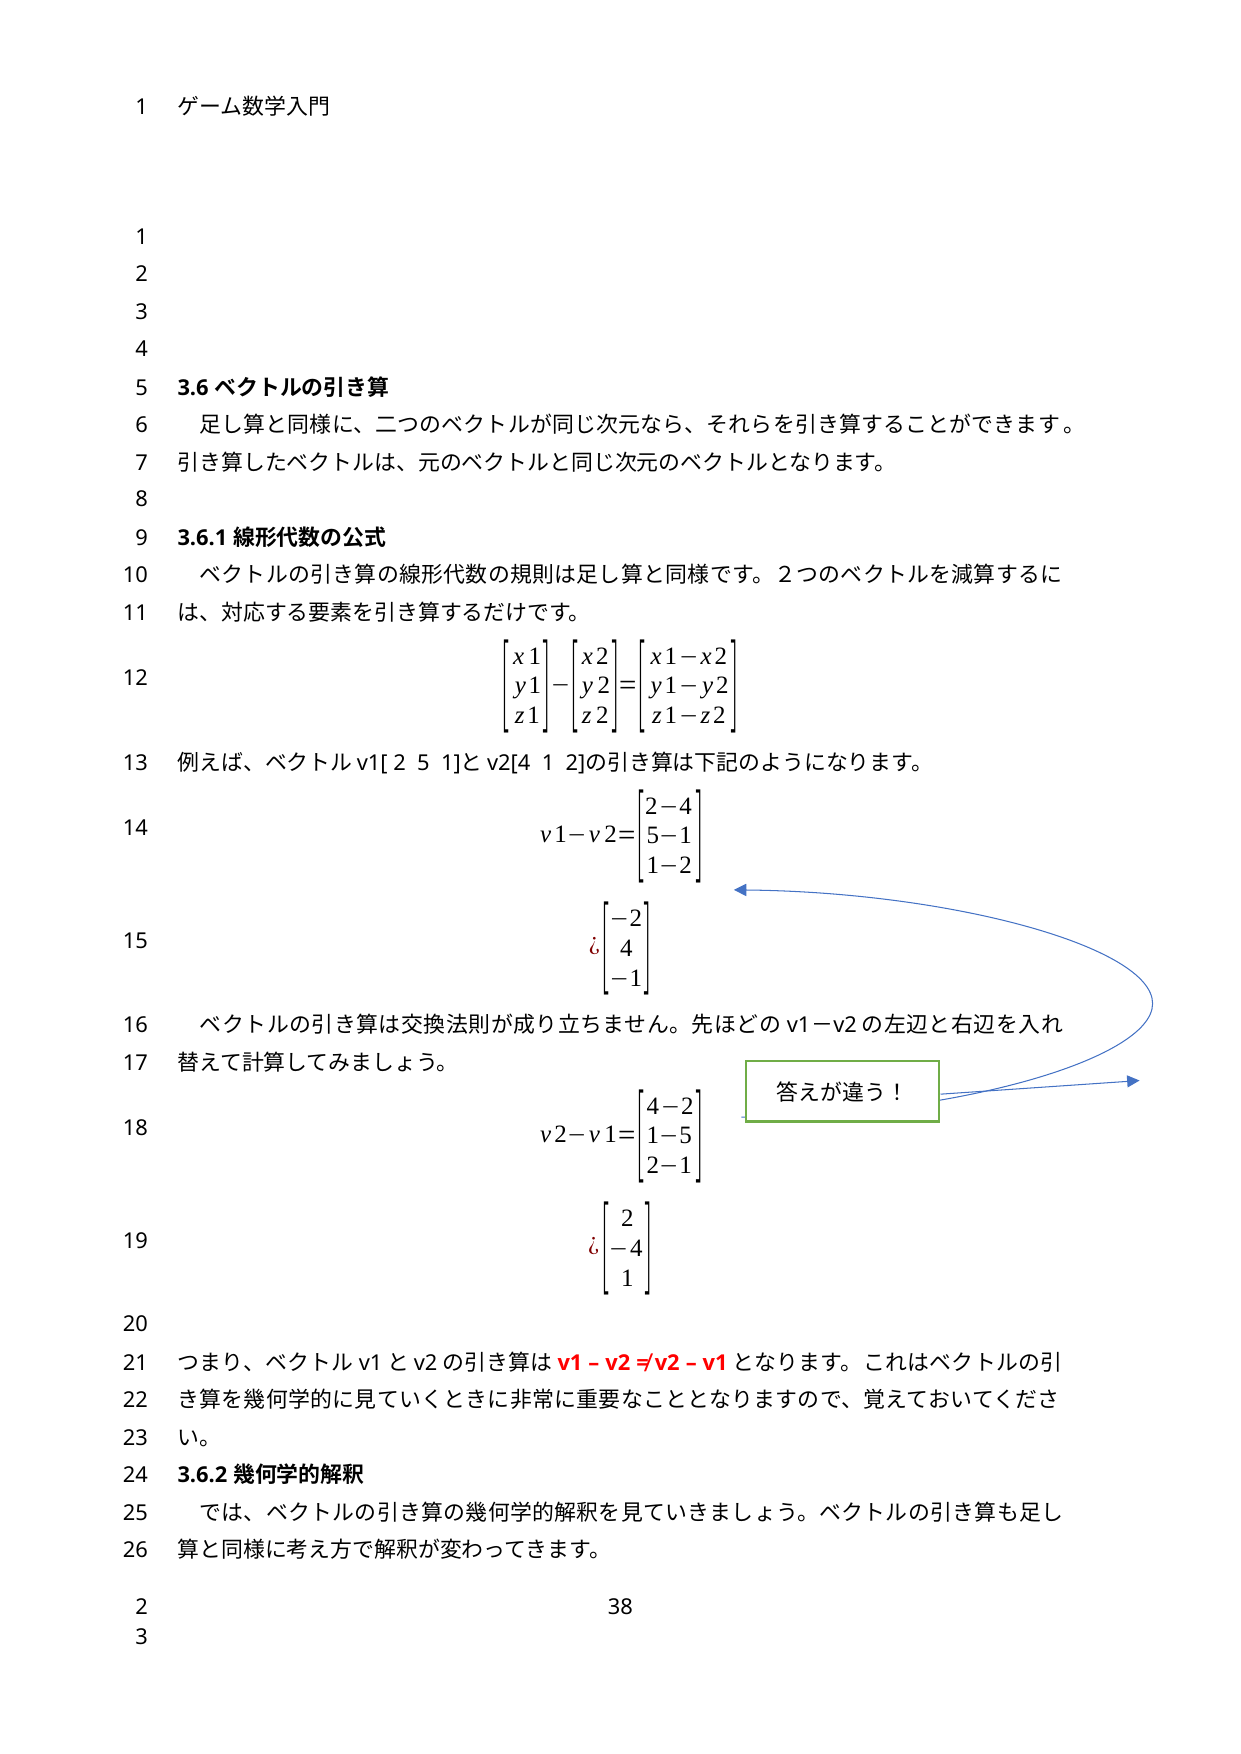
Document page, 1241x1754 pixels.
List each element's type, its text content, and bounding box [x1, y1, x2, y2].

text つまり、ベクトルv1とv2の引き算はv1 – v2 ≠ v2 – v1となります。これはベクトルの引き算を幾何学的に見ていくときに非常に重要なこととなりますので、覚えておいてください。 [177, 1342, 1063, 1454]
subtitle 3.6.1 線形代数の公式 [177, 517, 1063, 554]
text ベクトルの引き算は交換法則が成り立ちません。先ほどのv1－v2の左辺と右辺を入れ替えて計算してみましょう。 [177, 1004, 1063, 1079]
subtitle 3.6.2 幾何学的解釈 [177, 1454, 1063, 1492]
text 例えば、ベクトルv1[ 2 5 1]とv2[4 1 2]の引き算は下記のようになります。 [177, 742, 1063, 779]
text ベクトルの引き算の線形代数の規則は足し算と同様です。２つのベクトルを減算するには、対応する要素を引き算するだけです。 [177, 554, 1063, 629]
subtitle 3.6 ベクトルの引き算 [177, 367, 1063, 404]
text 足し算と同様に、二つのベクトルが同じ次元なら、それらを引き算することができます。引き算したベクトルは、元のベクトルと同じ次元のベクトルとなります。 [177, 404, 1063, 479]
text では、ベクトルの引き算の幾何学的解釈を見ていきましょう。ベクトルの引き算も足し算と同様に考え方で解釈が変わってきます。 [177, 1492, 1063, 1567]
